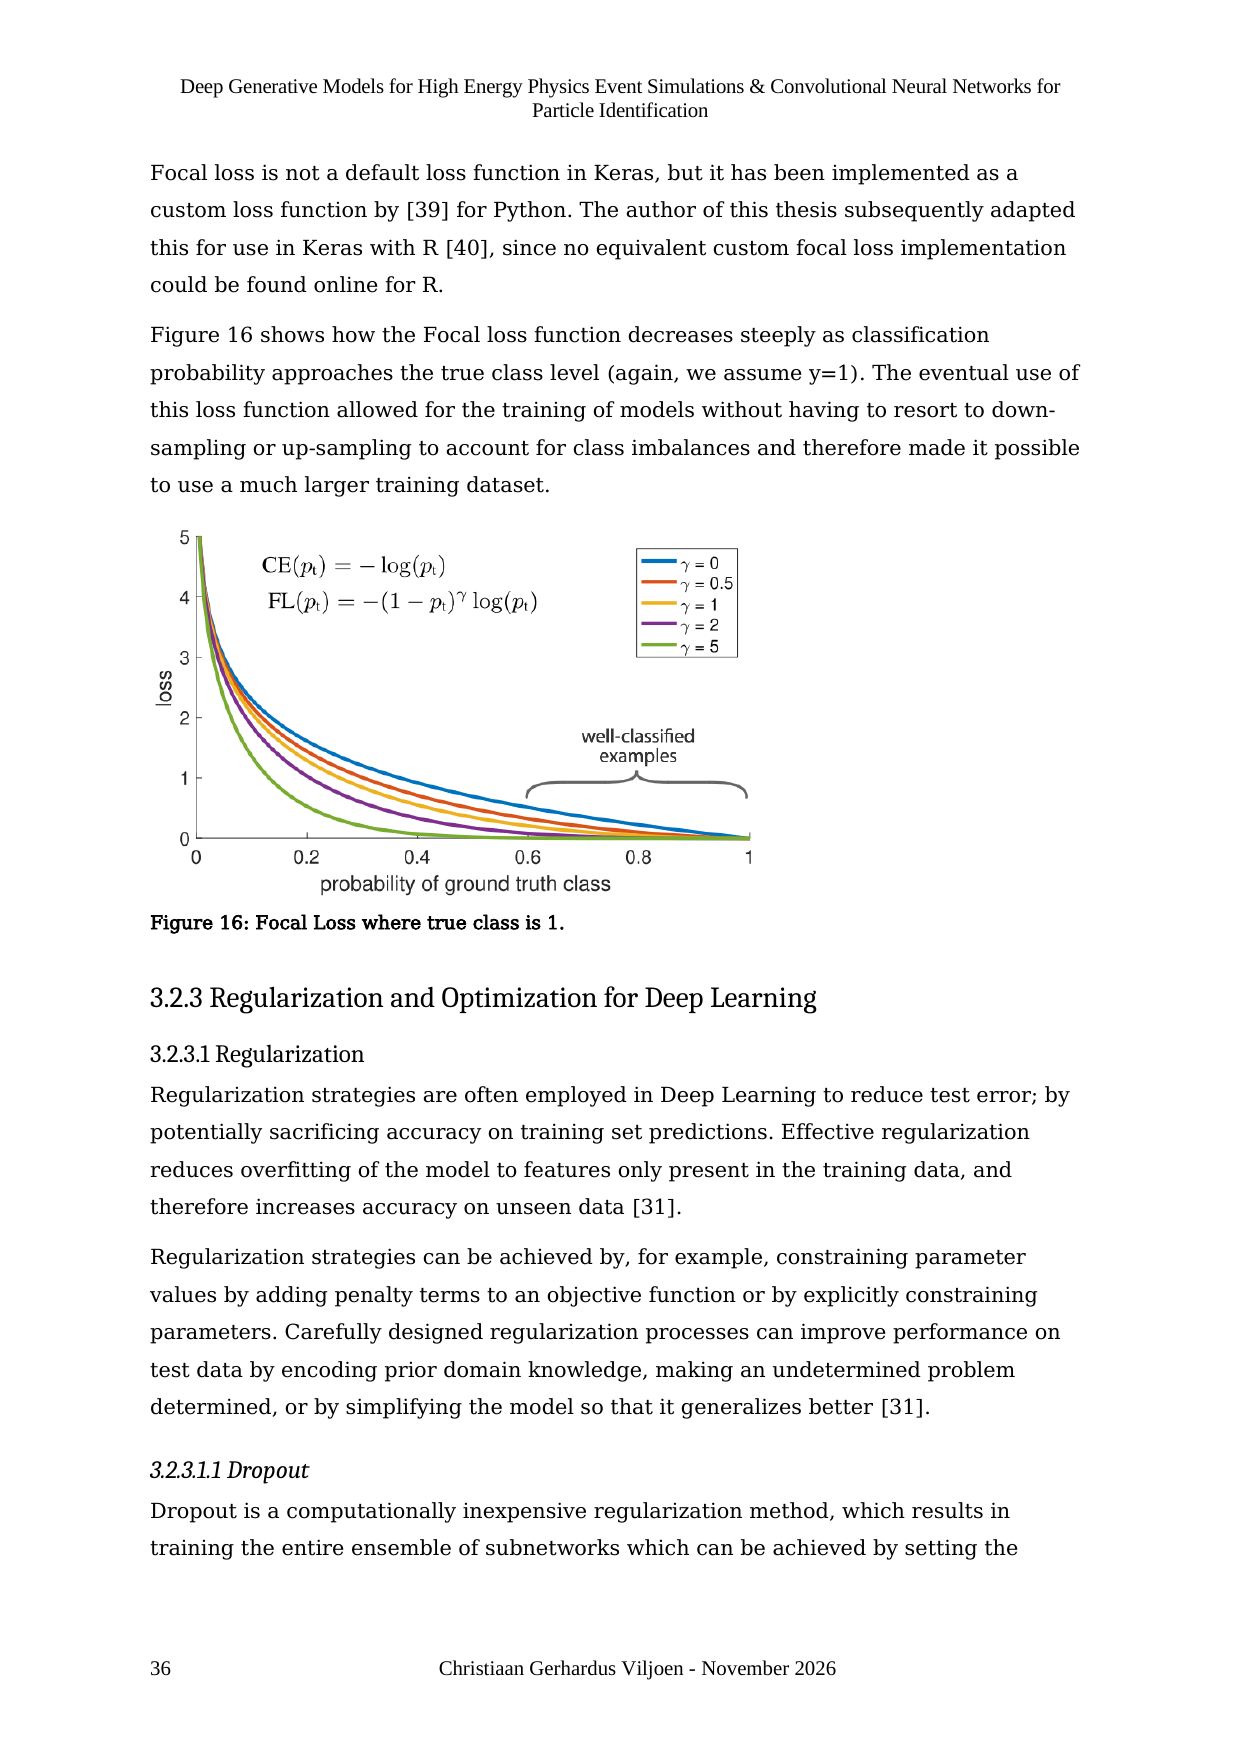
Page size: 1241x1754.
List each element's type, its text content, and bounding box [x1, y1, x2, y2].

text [150, 1498, 1090, 1560]
text Focal loss is not a default loss function in Keras, but it has been implemented as a custom loss function by for Python. The author of this thesis subsequently adapted this for use in Keras with R , since no equivalent custom focal loss implementation could be found online for R. [150, 159, 1090, 297]
text Figure 16: Focal Loss where true class is 1. [150, 910, 1090, 933]
text Figure 16 shows how the Focal loss function decreases steeply as classification probability approaches the true class level (again, we assume y=1). The eventual use of this loss function allowed for the training of models without having to resort to down-sampling or up-sampling to account for class imbalances and therefore made it possible to use a much larger training dataset. [150, 322, 1090, 497]
subtitle Regularization [150, 1040, 1090, 1069]
subtitle Regularization and Optimization for Deep Learning [150, 982, 1090, 1015]
subtitle Dropout [150, 1456, 1090, 1485]
text Regularization strategies can be achieved by, for example, constraining parameter values by adding penalty terms to an objective function or by explicitly constraining parameters. Carefully designed regularization processes can improve performance on test data by encoding prior domain knowledge, making an undetermined problem determined, or by simplifying the model so that it generalizes better . [150, 1244, 1090, 1419]
text Regularization strategies are often employed in Deep Learning to reduce test error; by potentially sacrificing accuracy on training set predictions. Effective regularization reduces overfitting of the model to features only present in the training data, and therefore increases accuracy on unseen data . [150, 1081, 1090, 1219]
picture [150, 522, 764, 898]
